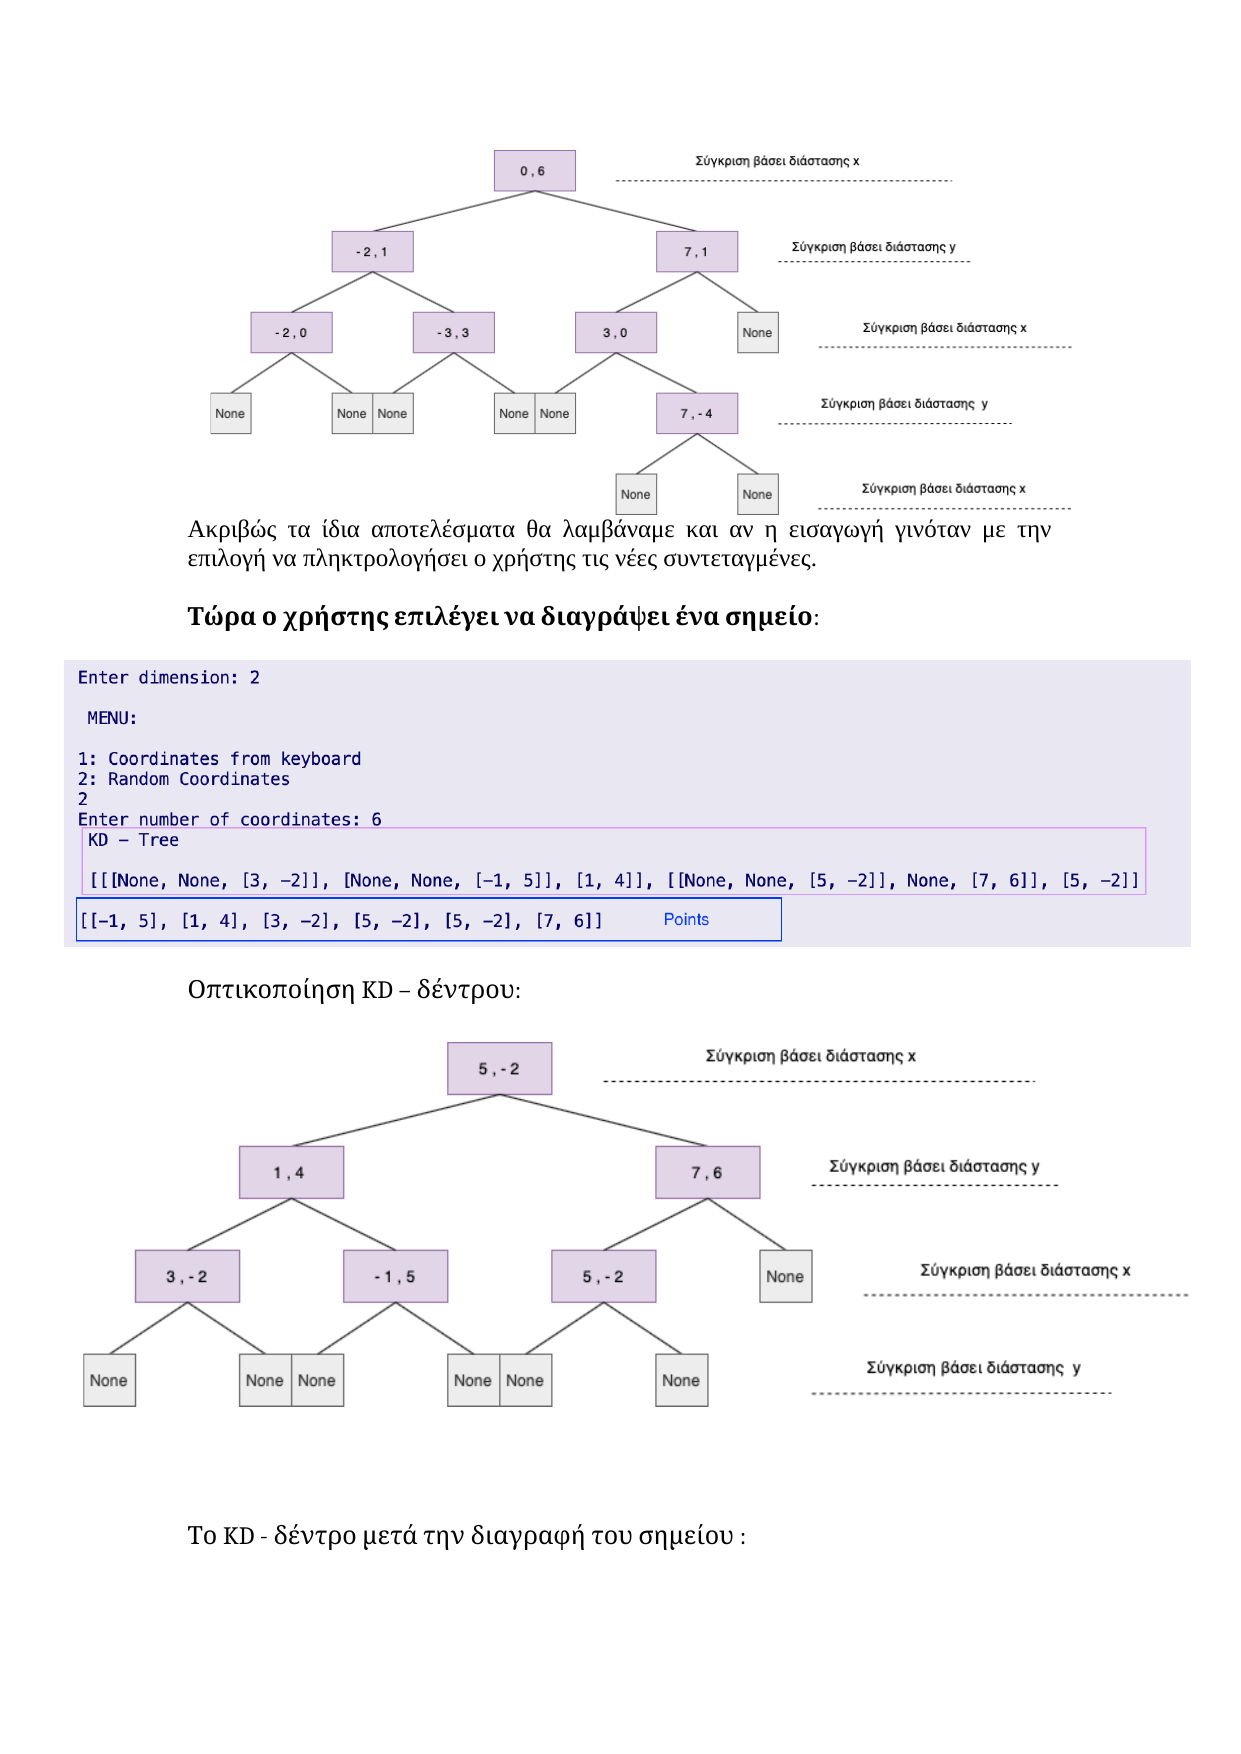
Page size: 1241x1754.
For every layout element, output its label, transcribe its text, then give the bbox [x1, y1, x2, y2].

picture [63, 660, 1191, 947]
picture [83, 1042, 1194, 1407]
text Το KD - δέντρο μετά την διαγραφή του σημείου : [187, 1522, 1053, 1551]
text Οπτικοποίηση KD – δέντρου: [187, 976, 1053, 1004]
text Τώρα ο χρήστης επιλέγει να διαγράψει ένα σημείο: [187, 603, 1053, 631]
picture [210, 150, 1076, 515]
